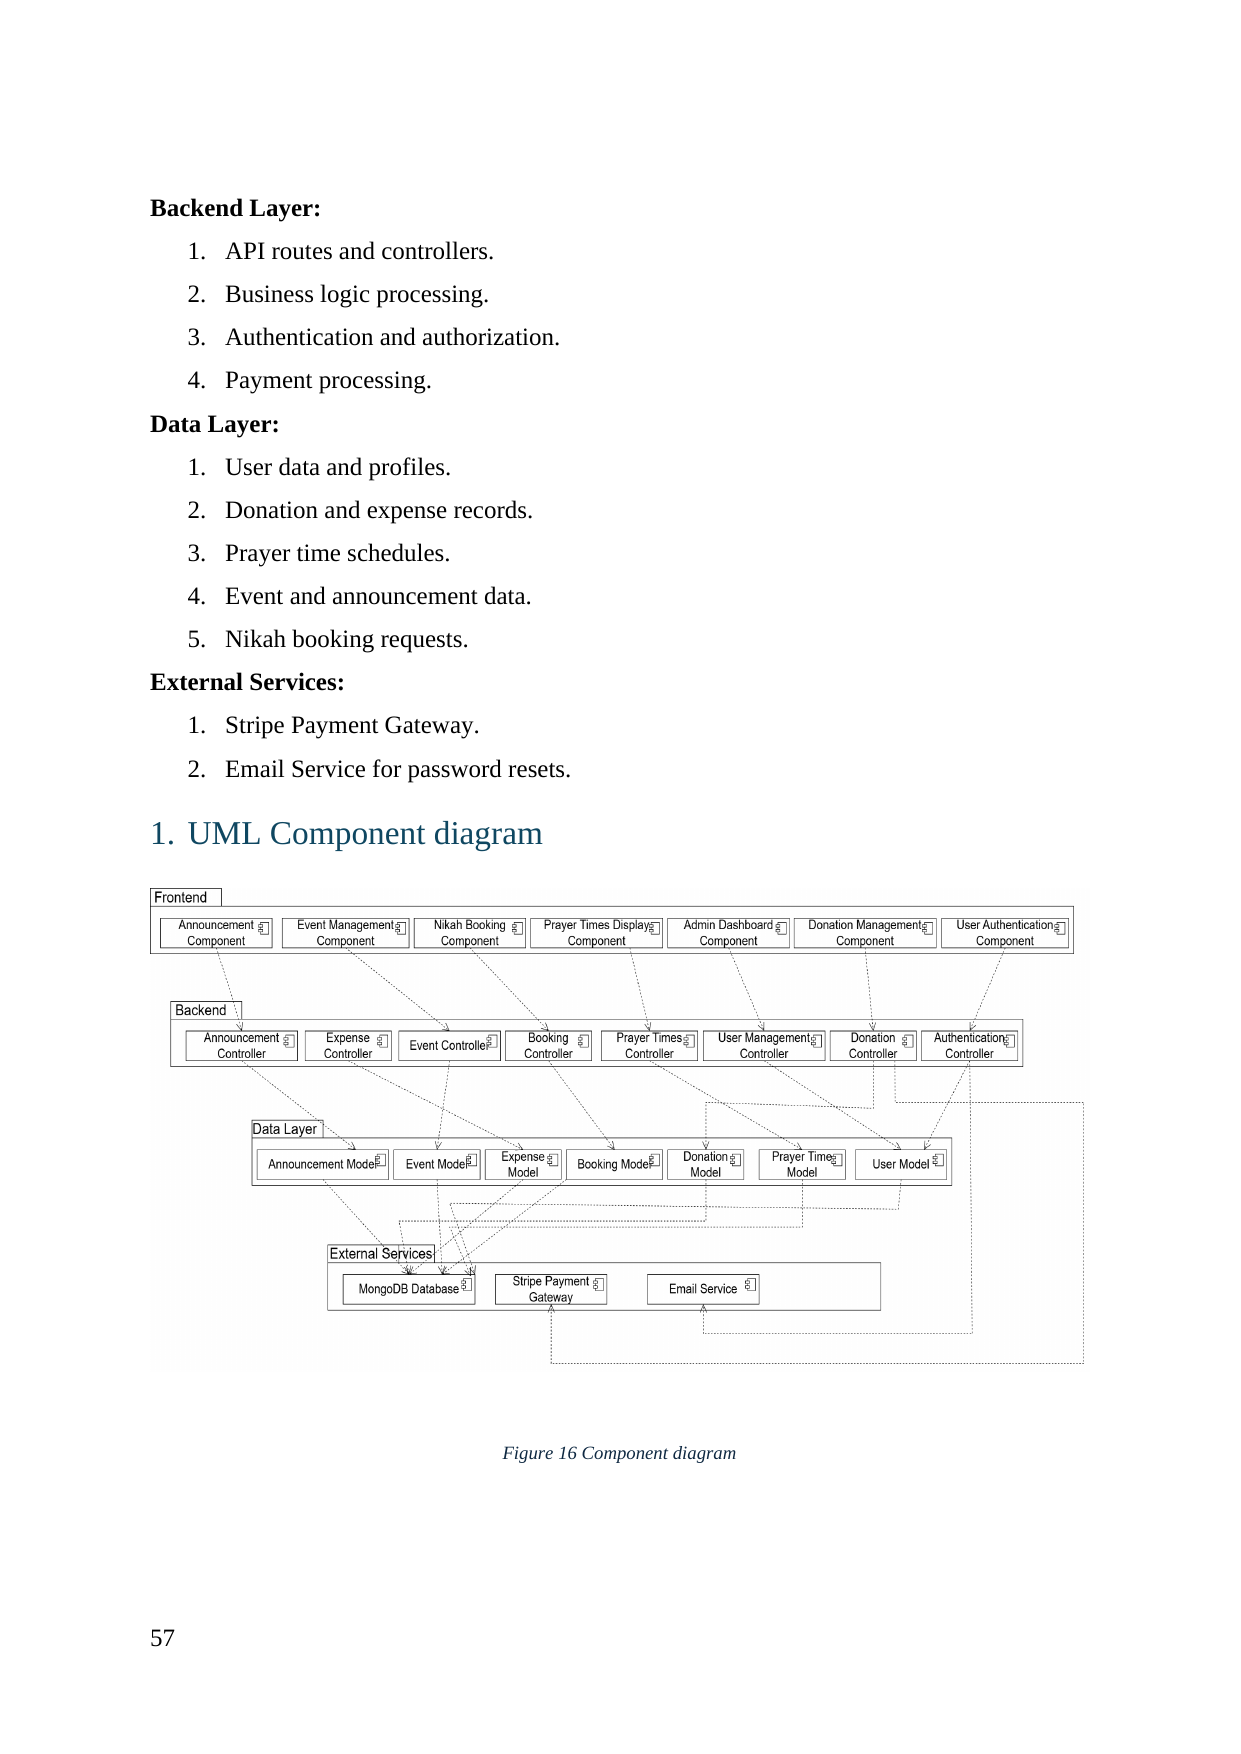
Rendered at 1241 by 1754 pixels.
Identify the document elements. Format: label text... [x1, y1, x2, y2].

list Payment processing. [187, 366, 1090, 394]
text Backend Layer: [150, 193, 1090, 222]
list Nikah booking requests. [187, 624, 1090, 653]
list User data and profiles. [187, 452, 1090, 481]
list API routes and controllers. [187, 236, 1090, 265]
list Event and announcement data. [187, 581, 1090, 610]
list Stripe Payment Gateway. [187, 711, 1090, 739]
subtitle UML Component diagram [150, 813, 1090, 852]
text External Services: [150, 667, 1090, 696]
list Email Service for password resets. [187, 754, 1090, 782]
list Business logic processing. [187, 279, 1090, 308]
list Donation and expense records. [187, 495, 1090, 524]
text Data Layer: [150, 409, 1090, 437]
picture [150, 888, 1091, 1372]
list Authentication and authorization. [187, 322, 1090, 351]
list Prayer time schedules. [187, 538, 1090, 567]
